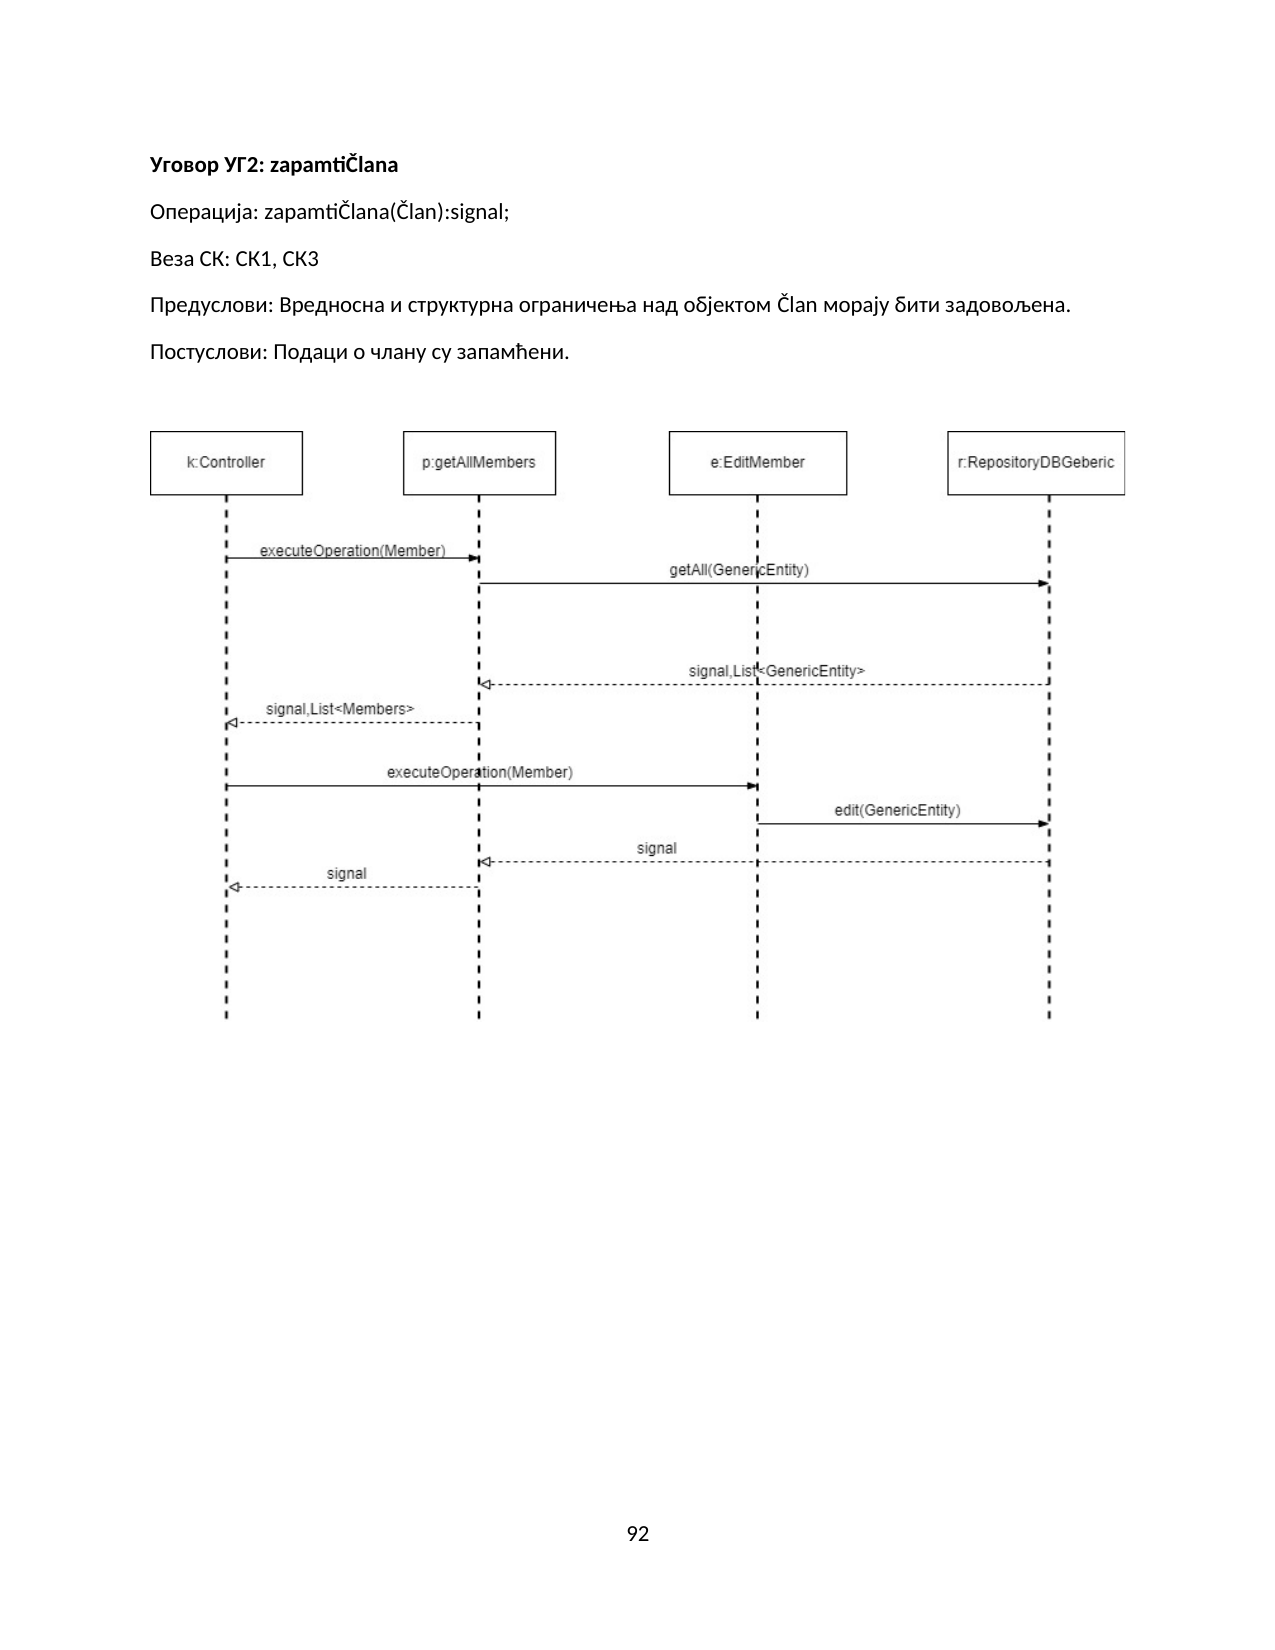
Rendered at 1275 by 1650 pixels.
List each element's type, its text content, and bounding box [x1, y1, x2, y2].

text Веза СК: СК1, СК3 [150, 244, 1125, 272]
text Уговор УГ2: zapamtiČlana [150, 150, 1125, 178]
picture [150, 431, 1125, 1022]
text Операција: zapamtiČlana(Član):signal; [150, 197, 1125, 225]
text Постуслови: Подаци о члану су запамћени. [150, 337, 1125, 366]
text Предуслови: Вредносна и структурна ограничења над објектом Član морају бити задовољена. [150, 291, 1125, 319]
